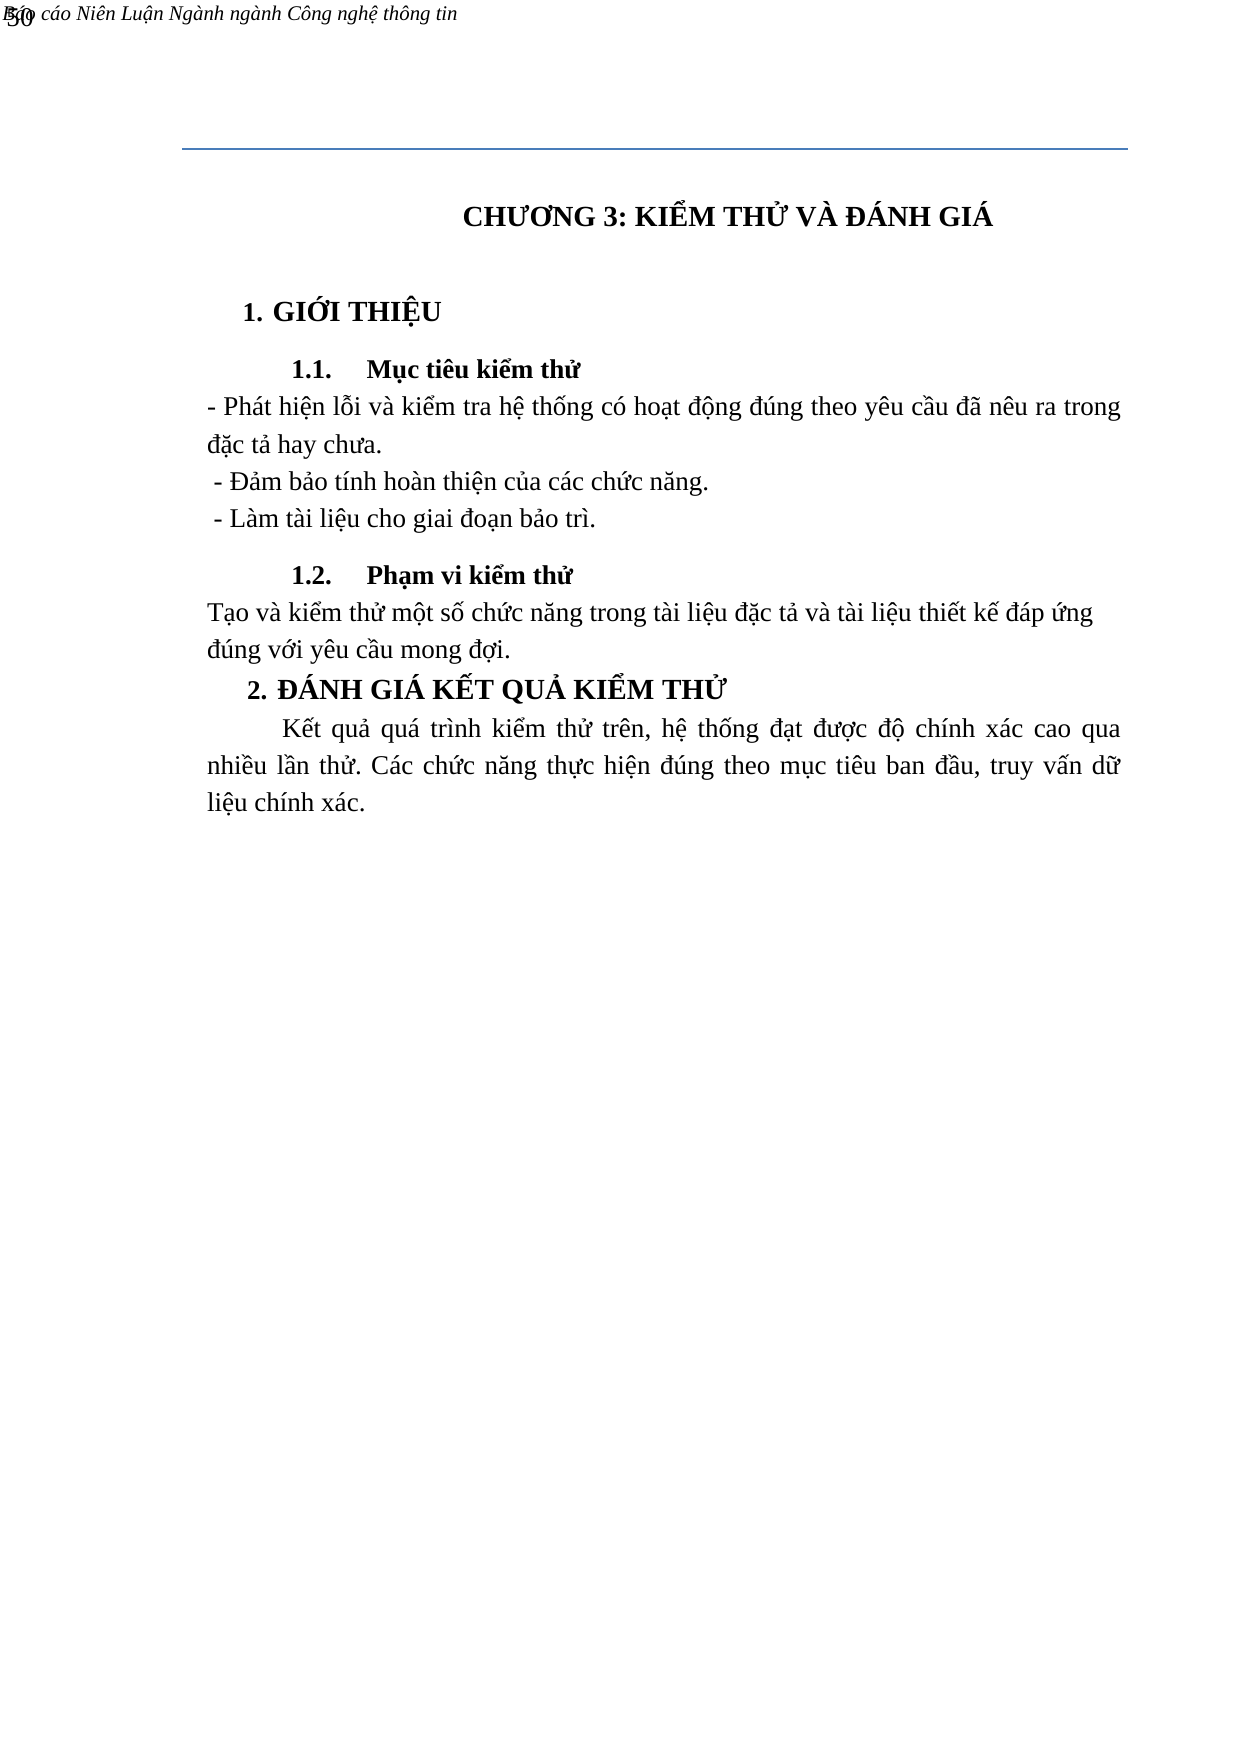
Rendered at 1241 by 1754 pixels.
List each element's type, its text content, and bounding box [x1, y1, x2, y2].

subtitle ĐÁNH GIÁ KẾT QUẢ KIỂM THỬ [247, 672, 1053, 705]
subtitle Phạm vi kiểm thử [291, 559, 1071, 590]
subtitle GIỚI THIỆU [242, 294, 1053, 328]
subtitle CHƯƠNG 3: KIỂM THỬ VÀ ĐÁNH GIÁ [384, 199, 1071, 233]
text - Đảm bảo tính hoàn thiện của các chức năng. [207, 465, 1122, 496]
text Kết quả quá trình kiểm thử trên, hệ thống đạt được độ chính xác cao qua nhiều lần thử. Các chức năng thực hiện đúng theo mục tiêu ban đầu, truy vấn dữ liệu chính xác. [207, 712, 1122, 818]
text - Phát hiện lỗi và kiểm tra hệ thống có hoạt động đúng theo yêu cầu đã nêu ra trong đặc tả hay chưa. [207, 390, 1122, 459]
text - Làm tài liệu cho giai đoạn bảo trì. [207, 502, 1122, 533]
text Tạo và kiểm thử một số chức năng trong tài liệu đặc tả và tài liệu thiết kế đáp ứng đúng với yêu cầu mong đợi. [207, 596, 1122, 665]
subtitle Mục tiêu kiểm thử [291, 353, 1071, 384]
